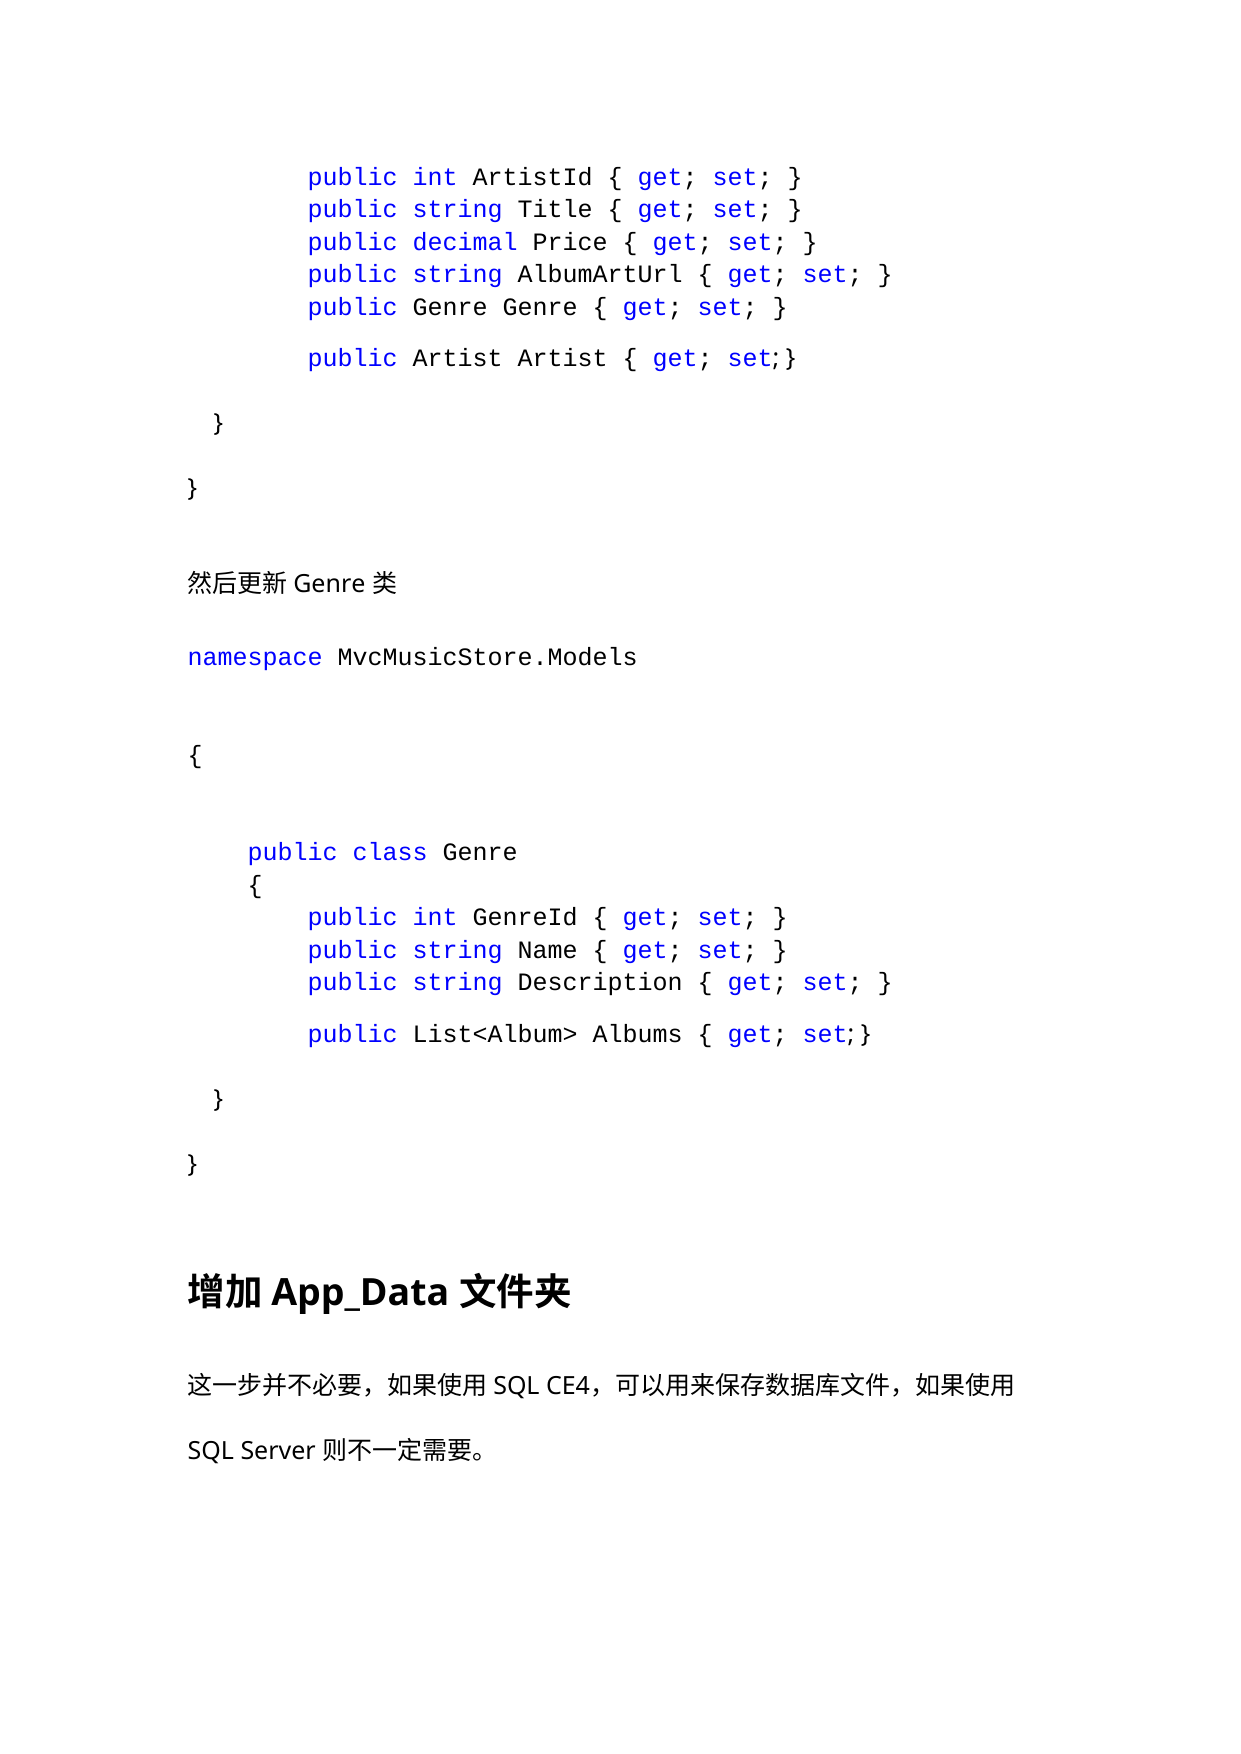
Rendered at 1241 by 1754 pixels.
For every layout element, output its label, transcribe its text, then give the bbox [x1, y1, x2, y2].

text } [187, 389, 1053, 454]
text 这一步并不必要，如果使用 SQL CE4，可以用来保存数据库文件，如果使用 SQL Server 则不一定需要。 [187, 1351, 1053, 1481]
text public string AlbumArtUrl { get; set; } [187, 259, 1053, 292]
text 然后更新 Genre 类 [187, 549, 1053, 614]
text public string Description { get; set; } [187, 968, 1053, 1000]
text { [187, 870, 1053, 903]
text namespace MvcMusicStore.Models [187, 643, 1053, 740]
text public decimal Price { get; set; } [187, 227, 1053, 259]
text } [187, 1130, 1053, 1195]
text public Genre Genre { get; set; } [187, 292, 1053, 324]
text public string Name { get; set; } [187, 935, 1053, 968]
subtitle 增加 App_Data 文件夹 [187, 1257, 1053, 1322]
text public int GenreId { get; set; } [187, 903, 1053, 935]
text } [187, 1065, 1053, 1130]
text public List<Album> Albums { get; set; } [187, 1000, 1053, 1065]
text public Artist Artist { get; set; } [187, 324, 1053, 389]
text public int ArtistId { get; set; } [187, 162, 1053, 194]
text public string Title { get; set; } [187, 194, 1053, 227]
text { [187, 740, 1053, 838]
text } [187, 454, 1053, 519]
text public class Genre [187, 838, 1053, 870]
